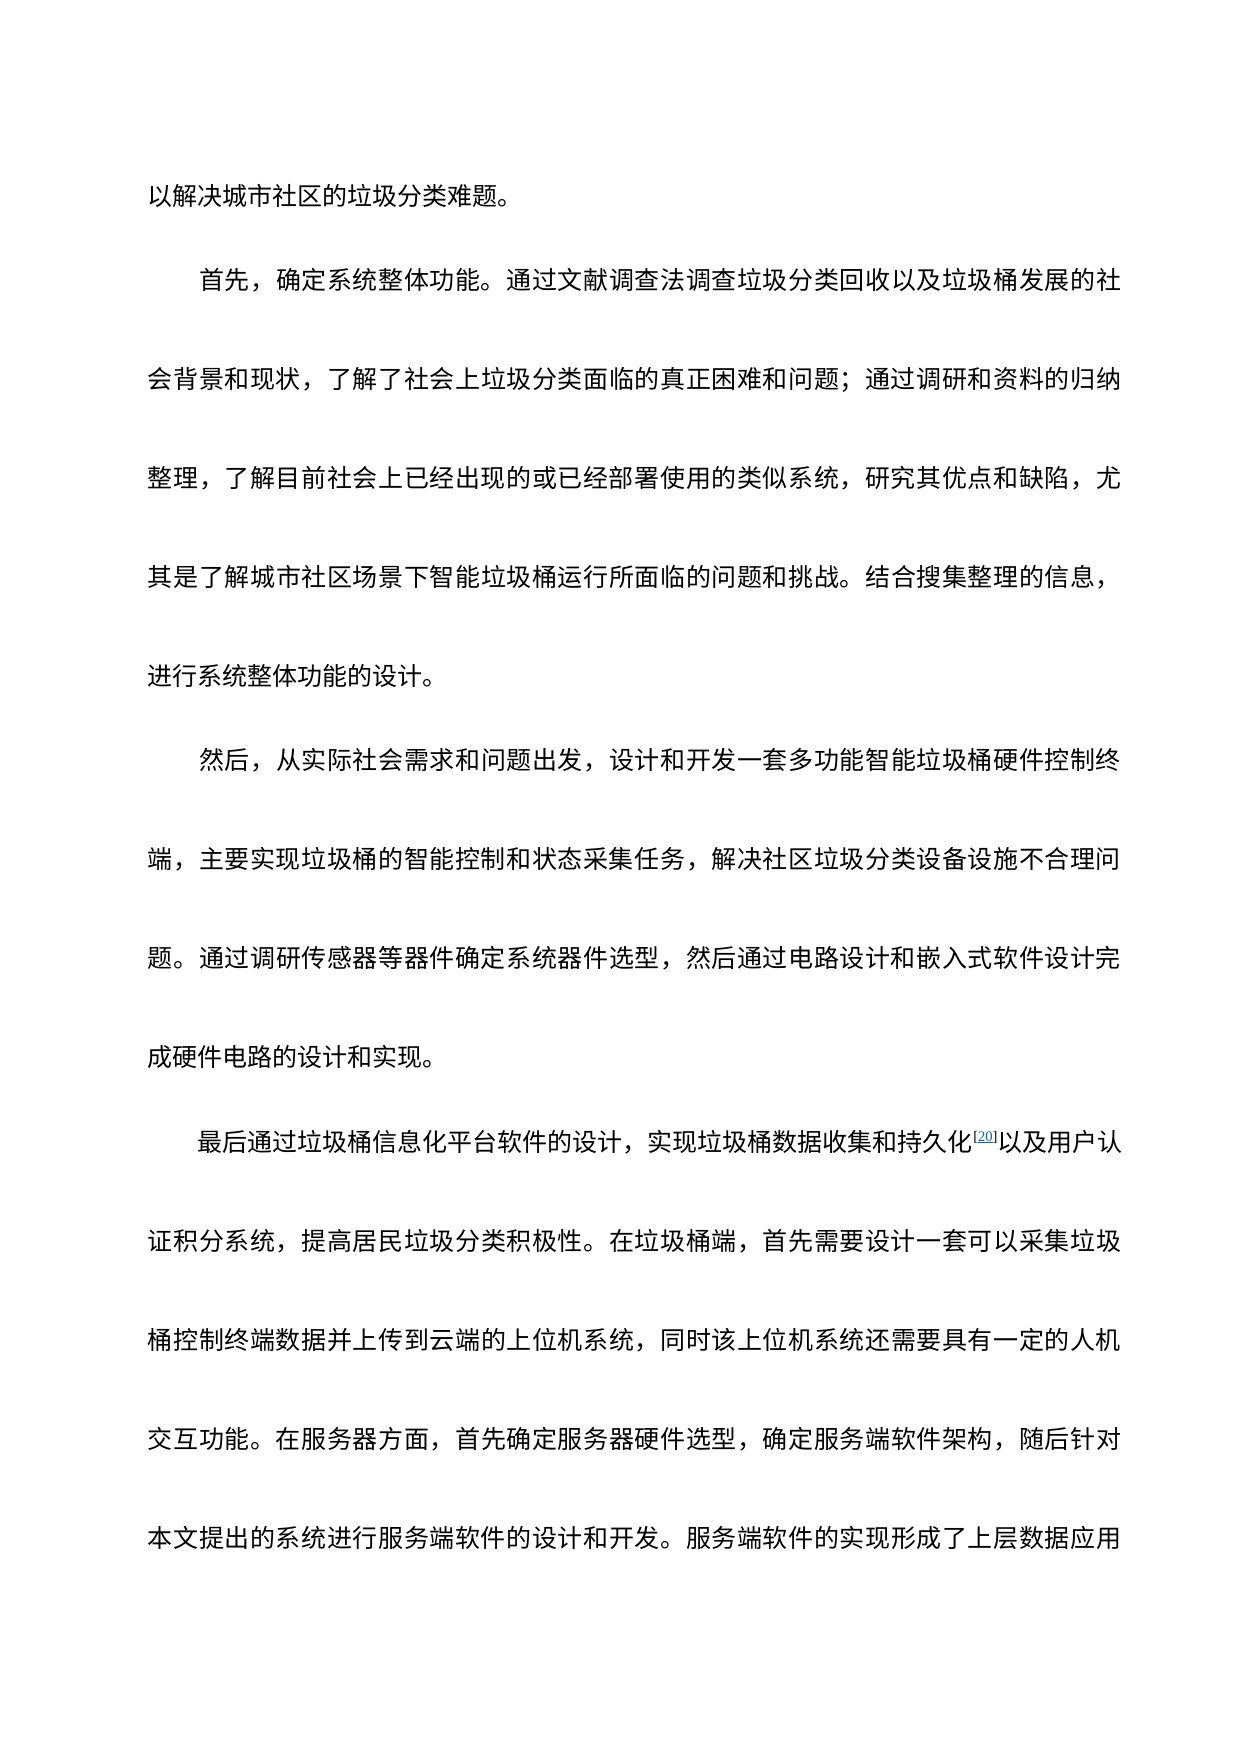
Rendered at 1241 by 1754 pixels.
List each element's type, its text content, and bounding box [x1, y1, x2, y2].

text 首先，确定系统整体功能。通过文献调查法调查垃圾分类回收以及垃圾桶发展的社会背景和现状，了解了社会上垃圾分类面临的真正困难和问题；通过调研和资料的归纳整理，了解目前社会上已经出现的或已经部署使用的类似系统，研究其优点和缺陷，尤其是了解城市社区场景下智能垃圾桶运行所面临的问题和挑战。结合搜集整理的信息，进行系统整体功能的设计。 [148, 245, 1122, 708]
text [148, 1107, 1122, 1569]
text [148, 161, 1122, 227]
text 然后，从实际社会需求和问题出发，设计和开发一套多功能智能垃圾桶硬件控制终端，主要实现垃圾桶的智能控制和状态采集任务，解决社区垃圾分类设备设施不合理问题。通过调研传感器等器件确定系统器件选型，然后通过电路设计和嵌入式软件设计完成硬件电路的设计和实现。 [148, 726, 1122, 1089]
